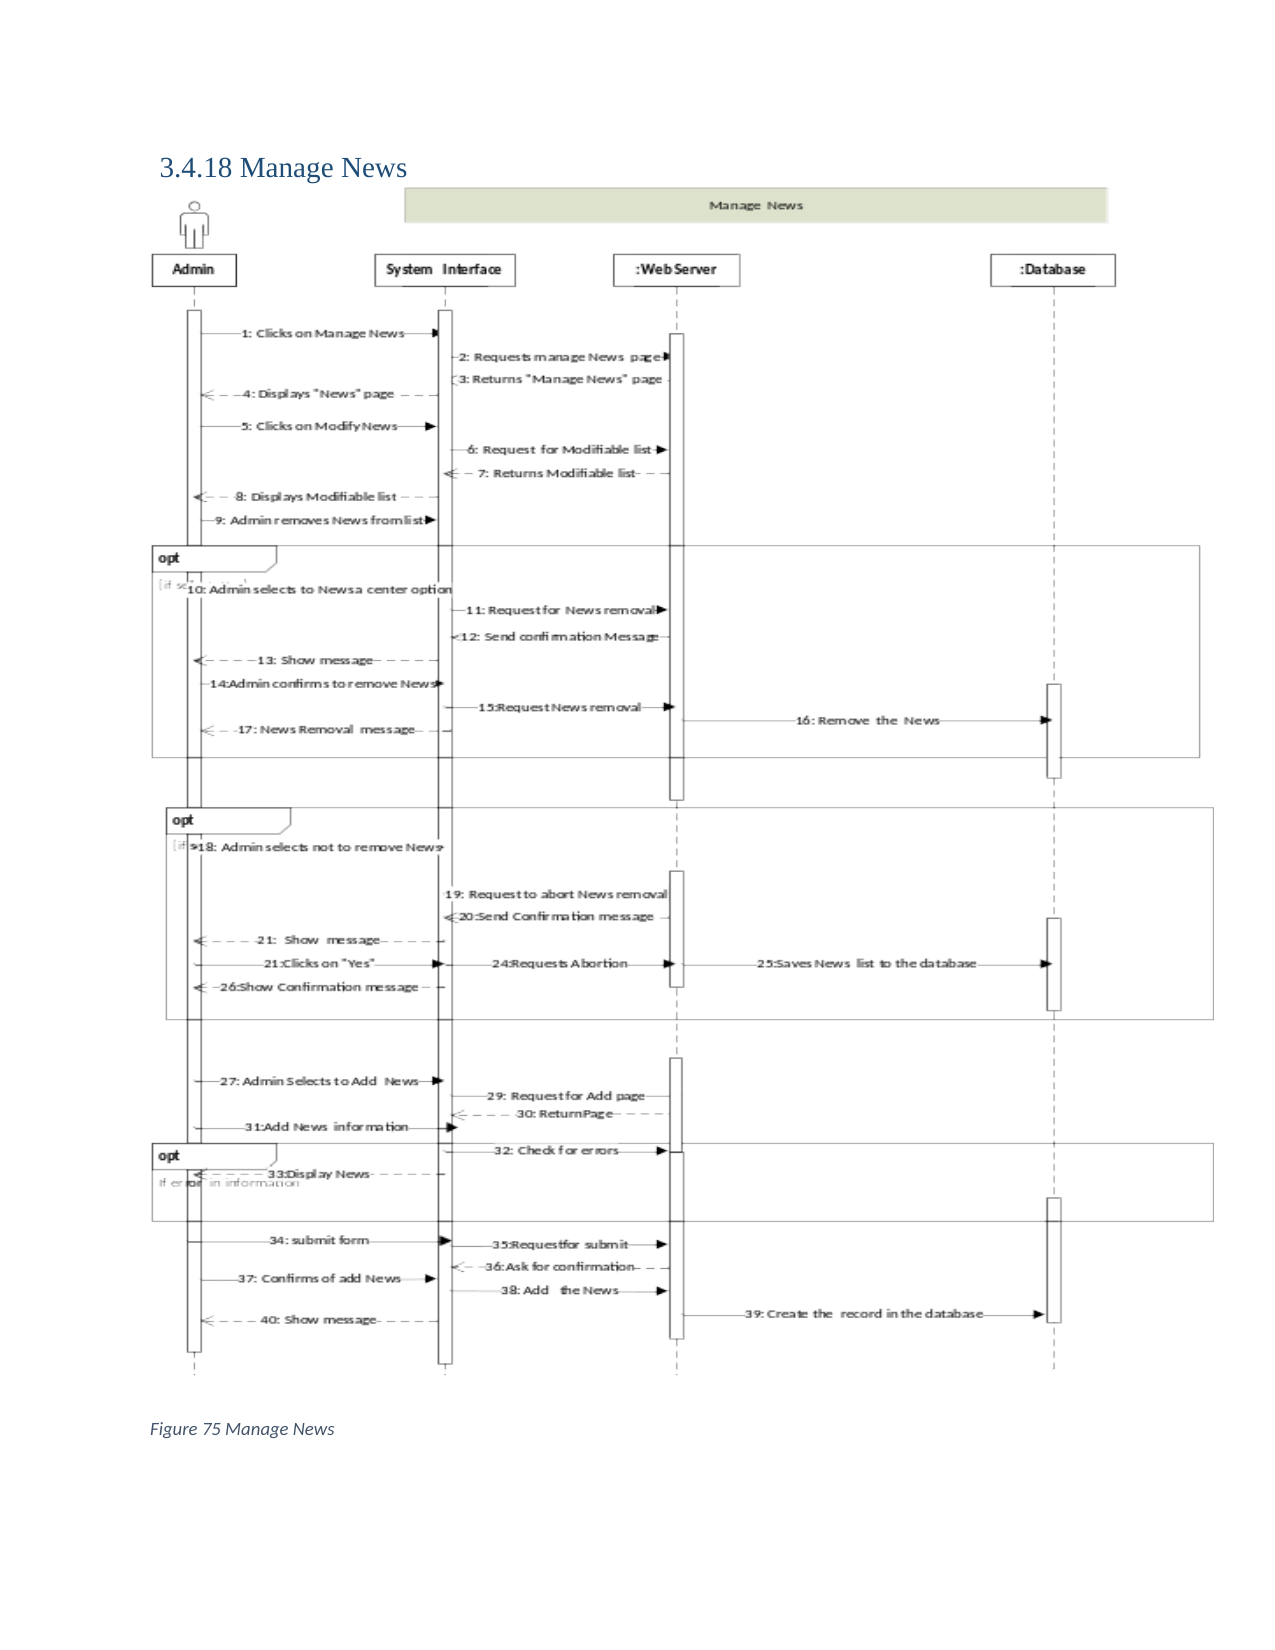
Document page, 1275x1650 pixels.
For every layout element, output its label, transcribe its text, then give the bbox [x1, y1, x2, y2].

subtitle 3.4.18 Manage News [159, 150, 1125, 183]
